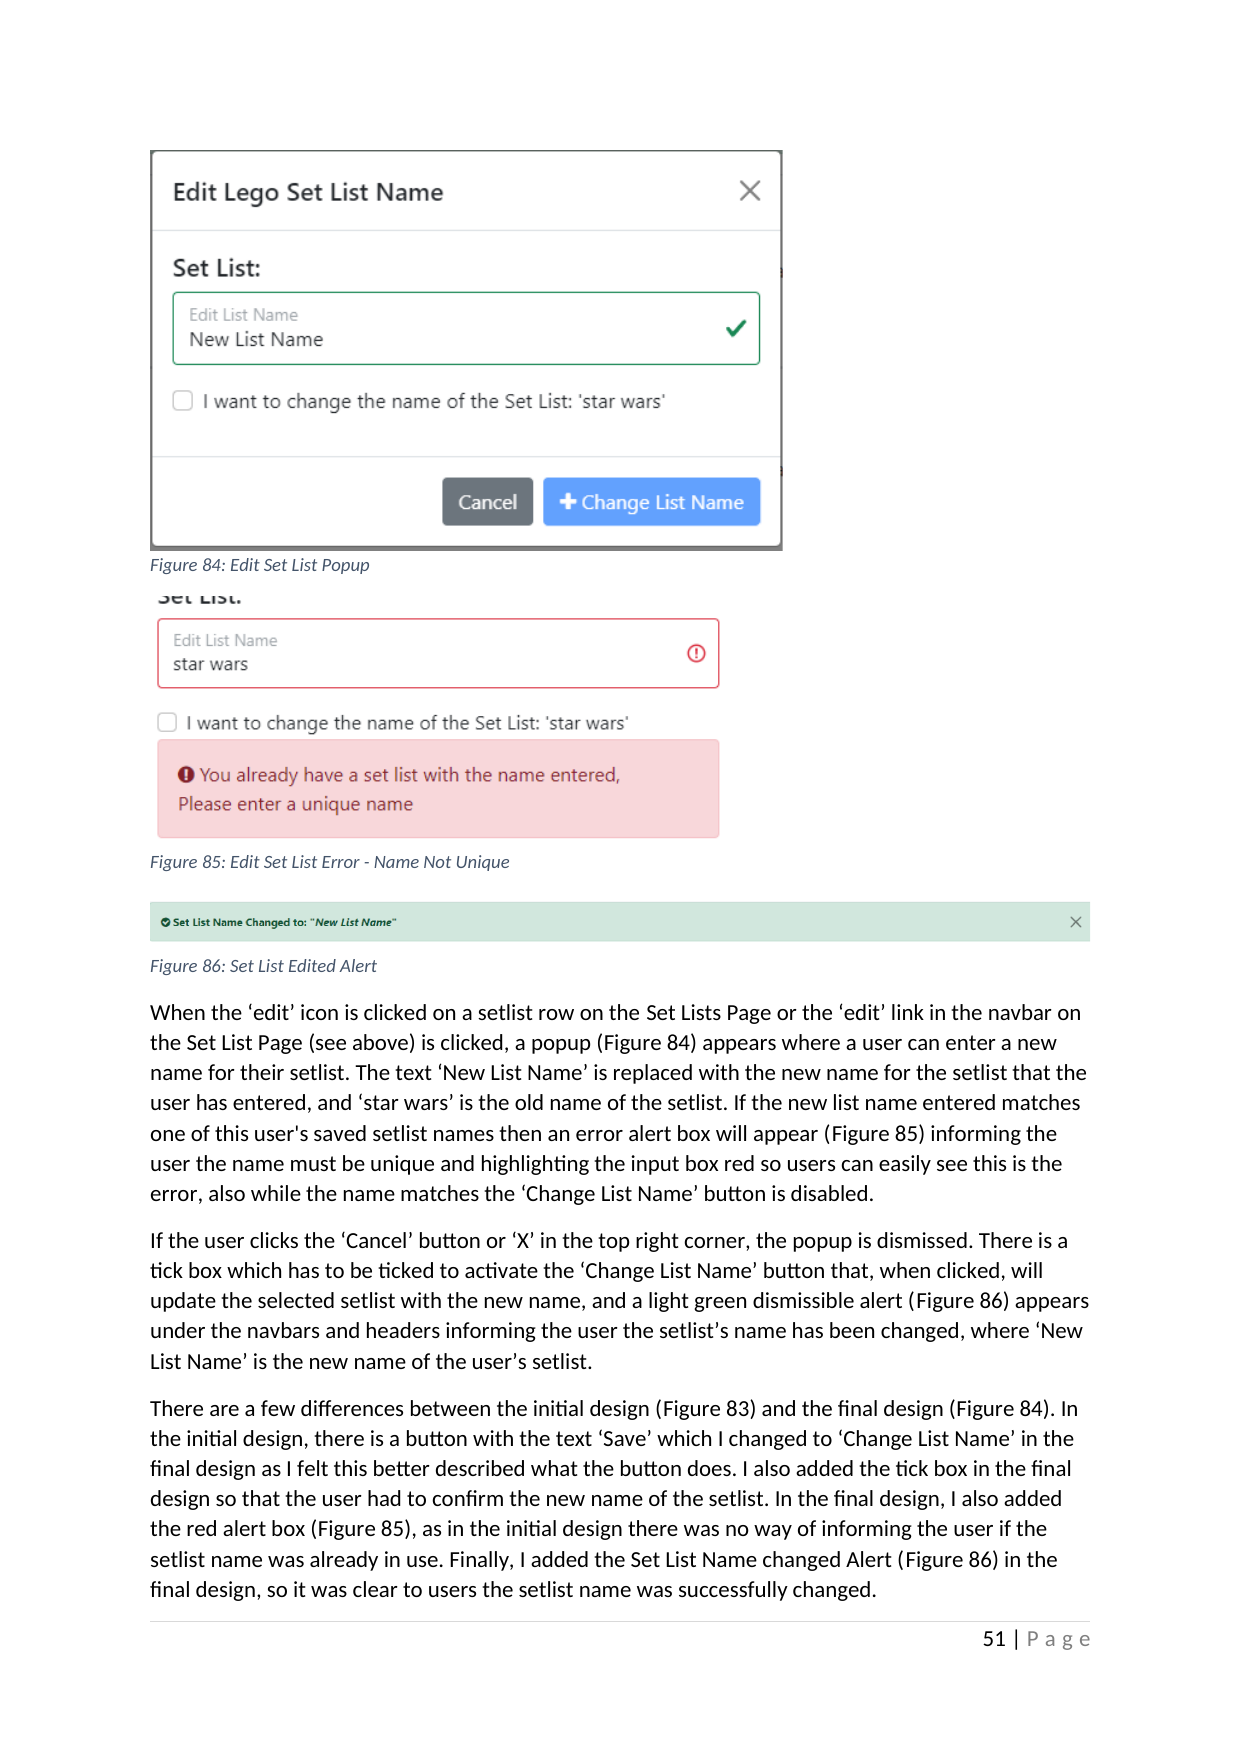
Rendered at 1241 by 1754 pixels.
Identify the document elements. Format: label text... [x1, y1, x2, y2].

text If the user clicks the ‘Cancel’ button or ‘X’ in the top right corner, the popup is dismissed. There is a tick box which has to be ticked to activate the ‘Change List Name’ button that, when clicked, will update the selected setlist with the new name, and a light green dismissible alert (Figure 86) appears under the navbars and headers informing the user the setlist’s name has been changed, where ‘New List Name’ is the new name of the user’s setlist. [150, 1226, 1090, 1375]
picture [150, 596, 725, 849]
picture [150, 894, 1091, 952]
text Figure 85: Edit Set List Error - Name Not Unique [150, 850, 1090, 873]
text Figure 84: Edit Set List Popup [150, 553, 1090, 576]
picture [150, 150, 783, 551]
text There are a few differences between the initial design (Figure 83) and the final design (Figure 84). In the initial design, there is a button with the text ‘Save’ which I changed to ‘Change List Name’ in the final design as I felt this better described what the button does. I also added the tick box in the final design so that the user had to confirm the new name of the setlist. In the final design, I also added the red alert box (Figure 85), as in the initial design there was no way of informing the user if the setlist name was already in use. Finally, I added the Set List Name changed Alert (Figure 86) in the final design, so it was clear to users the setlist name was successfully changed. [150, 1394, 1090, 1603]
text Figure 86: Set List Edited Alert [150, 954, 1090, 977]
text When the ‘edit’ icon is clicked on a setlist row on the Set Lists Page or the ‘edit’ link in the navbar on the Set List Page (see above) is clicked, a popup (Figure 84) appears where a user can enter a new name for their setlist. The text ‘New List Name’ is replaced with the new name for the setlist that the user has entered, and ‘star wars’ is the old name of the setlist. If the new list name entered matches one of this user's saved setlist names then an error alert box will appear (Figure 85) informing the user the name must be unique and highlighting the input box red so users can easily see this is the error, also while the name matches the ‘Change List Name’ button is disabled. [150, 998, 1090, 1207]
